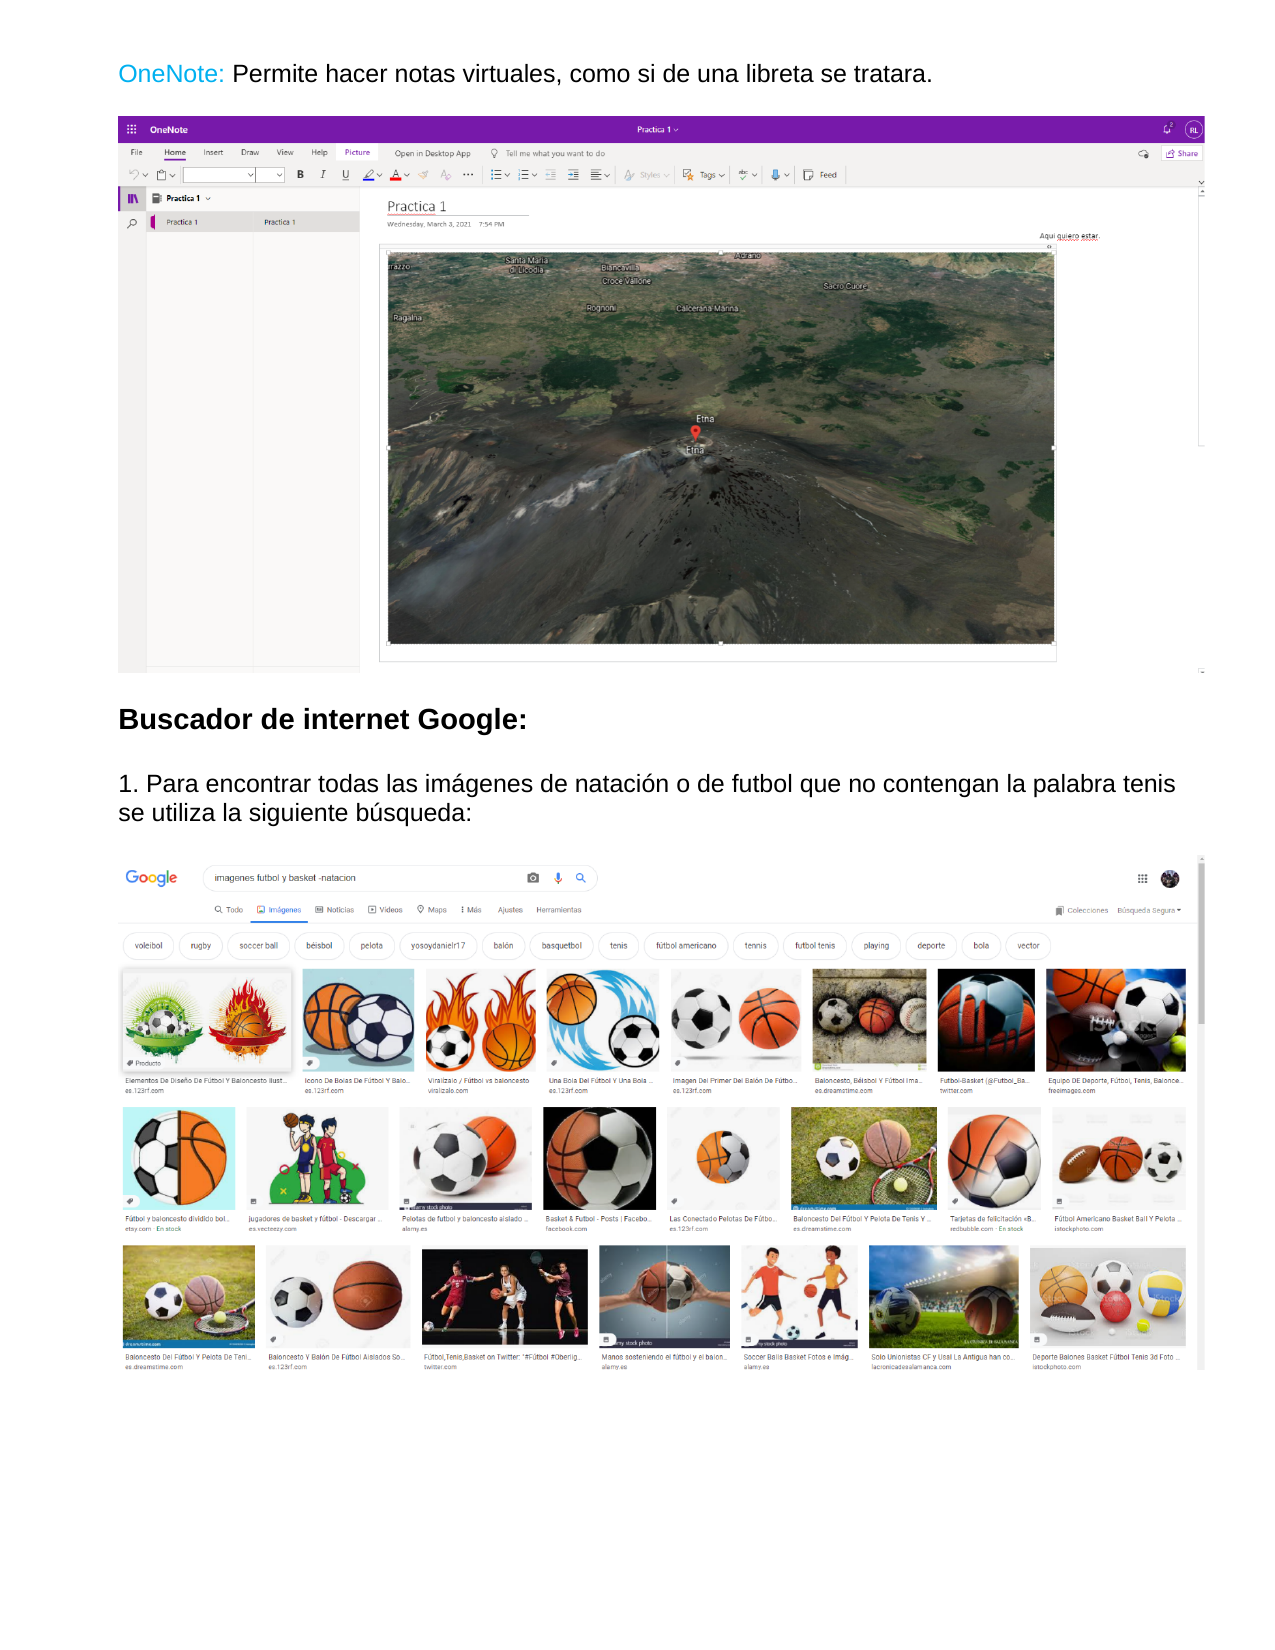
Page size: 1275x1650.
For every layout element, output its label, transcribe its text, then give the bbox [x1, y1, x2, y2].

picture [118, 116, 1205, 673]
picture [118, 855, 1205, 1370]
text 1. Para encontrar todas las imágenes de natación o de futbol que no contengan la palabra tenis se utiliza la siguiente búsqueda: [118, 769, 1205, 826]
text Buscador de internet Google: [118, 702, 1205, 735]
text OneNote: Permite hacer notas virtuales, como si de una libreta se tratara. [118, 59, 1205, 88]
